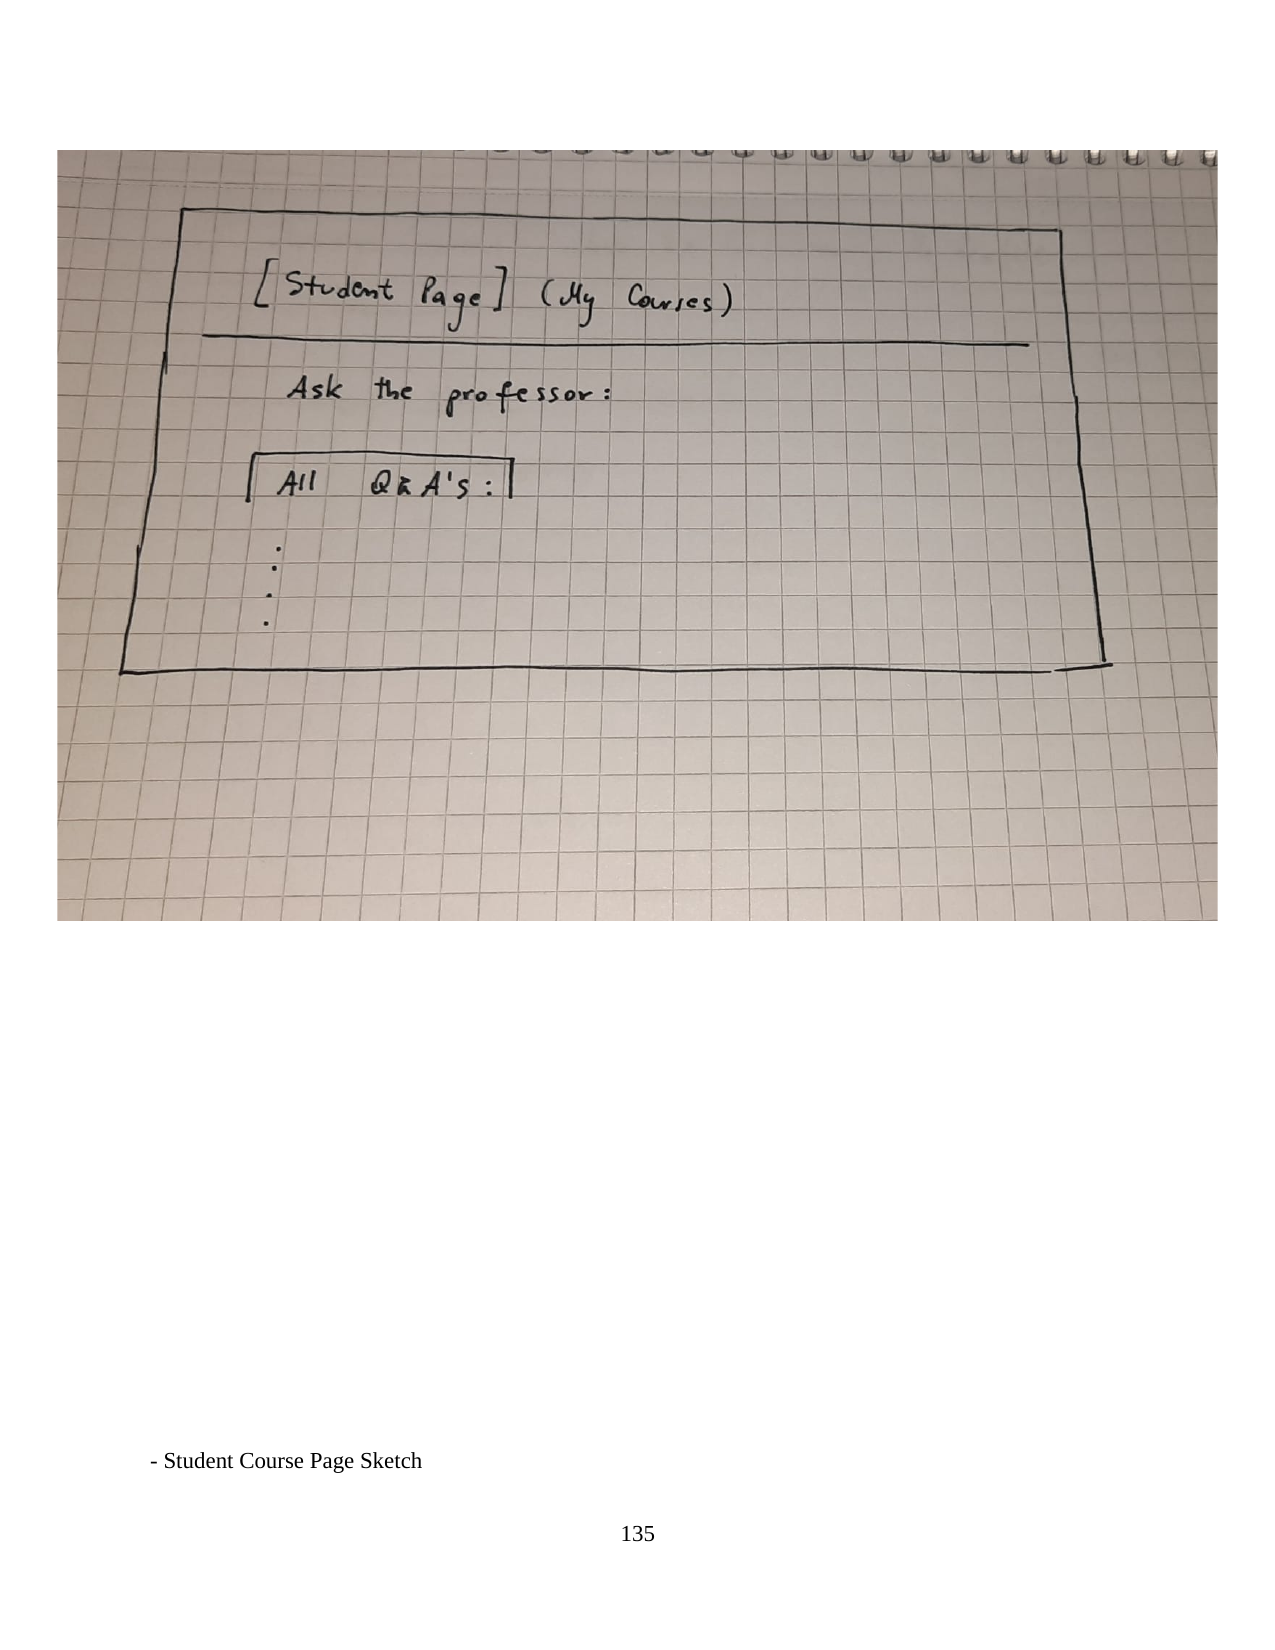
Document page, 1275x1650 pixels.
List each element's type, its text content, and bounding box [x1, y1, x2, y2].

picture [57, 150, 1218, 921]
text - Student Course Page Sketch [150, 1447, 1125, 1474]
